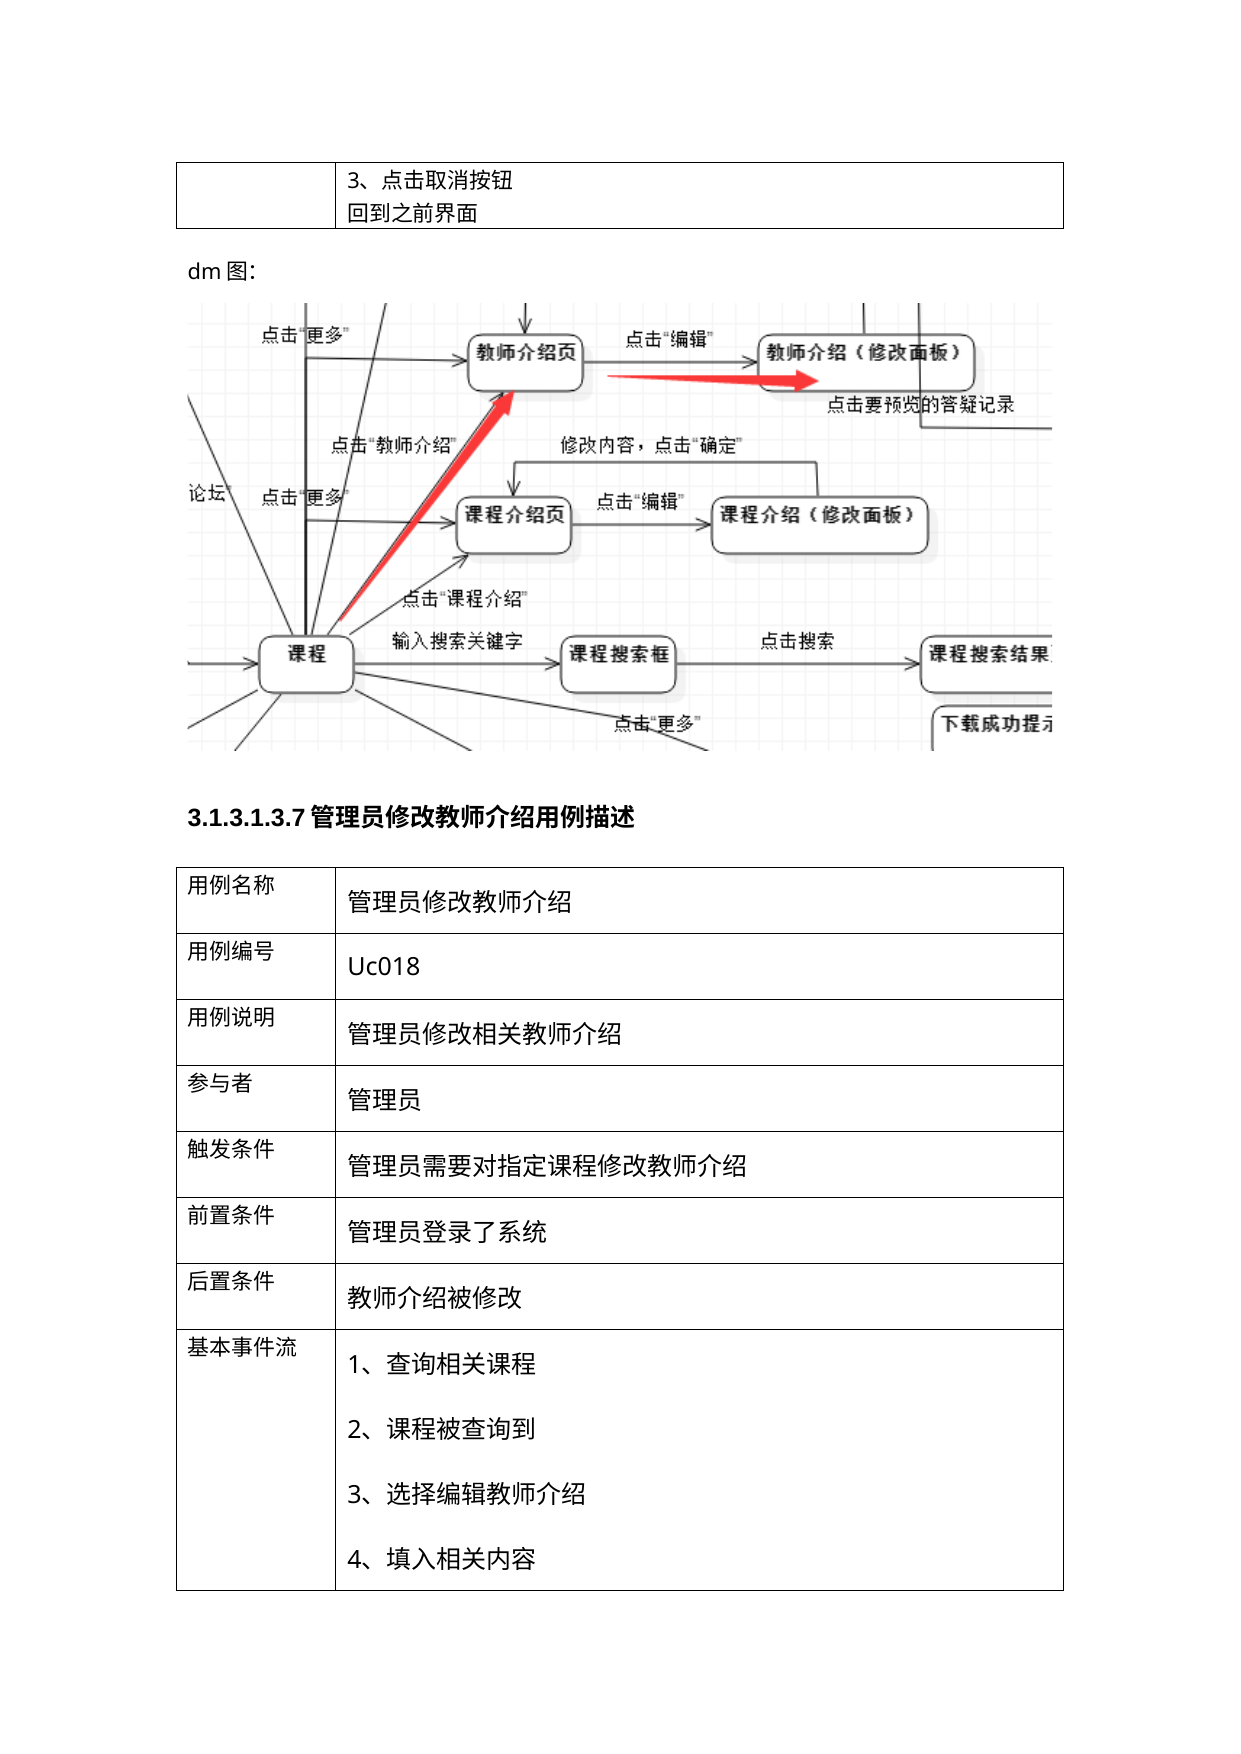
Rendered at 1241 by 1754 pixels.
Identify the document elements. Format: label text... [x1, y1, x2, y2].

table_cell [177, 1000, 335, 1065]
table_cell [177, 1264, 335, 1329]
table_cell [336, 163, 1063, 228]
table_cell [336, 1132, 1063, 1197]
subtitle 3.1.3.1.3.7管理员修改教师介绍用例描述 [187, 783, 1053, 848]
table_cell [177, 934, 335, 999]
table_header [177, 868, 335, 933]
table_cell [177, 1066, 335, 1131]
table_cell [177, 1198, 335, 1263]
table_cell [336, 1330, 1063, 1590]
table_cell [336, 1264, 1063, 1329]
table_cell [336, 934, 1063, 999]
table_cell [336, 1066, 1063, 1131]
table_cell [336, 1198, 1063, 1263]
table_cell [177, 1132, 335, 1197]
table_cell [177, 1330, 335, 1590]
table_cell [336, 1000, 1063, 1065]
picture [187, 303, 1053, 751]
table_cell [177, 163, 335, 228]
subtitle dm图： [187, 254, 1053, 287]
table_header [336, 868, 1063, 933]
